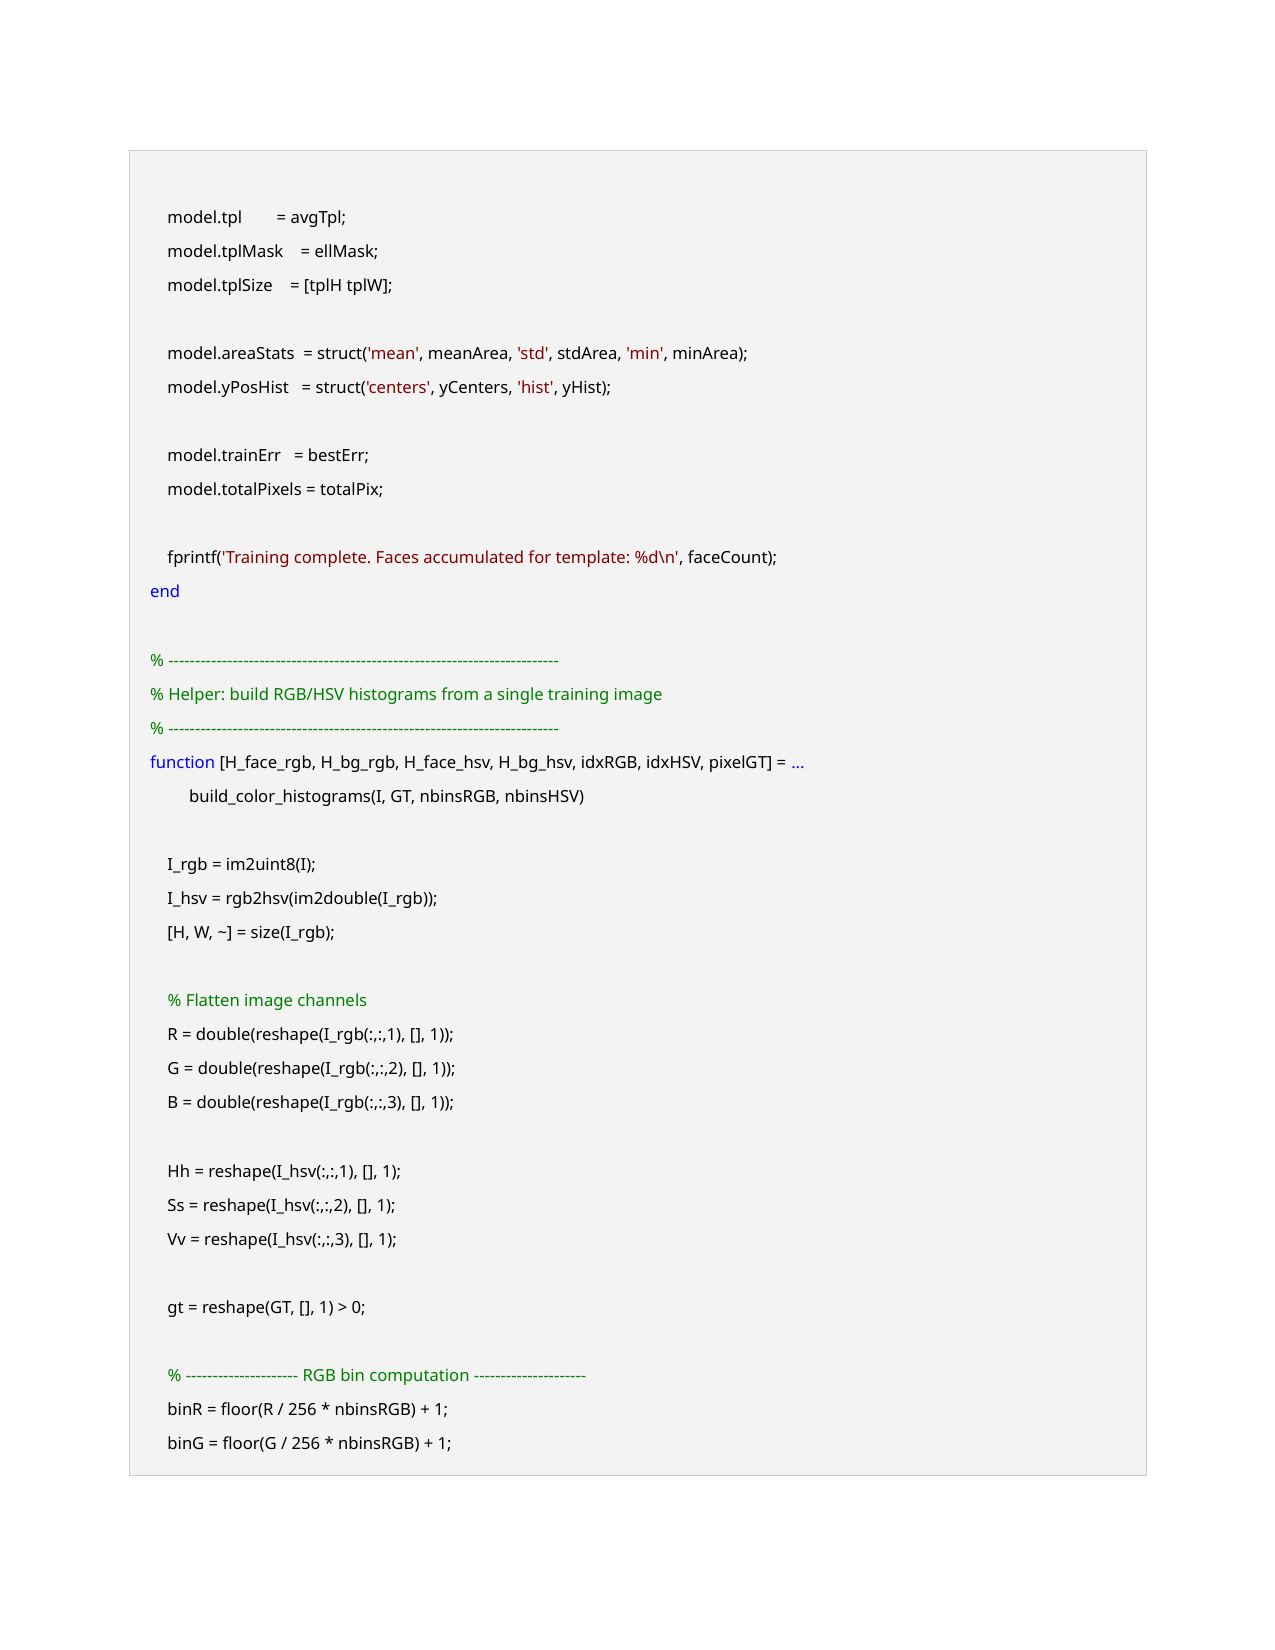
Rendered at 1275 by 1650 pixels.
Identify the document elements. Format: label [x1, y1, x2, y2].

text [130, 151, 1146, 1475]
